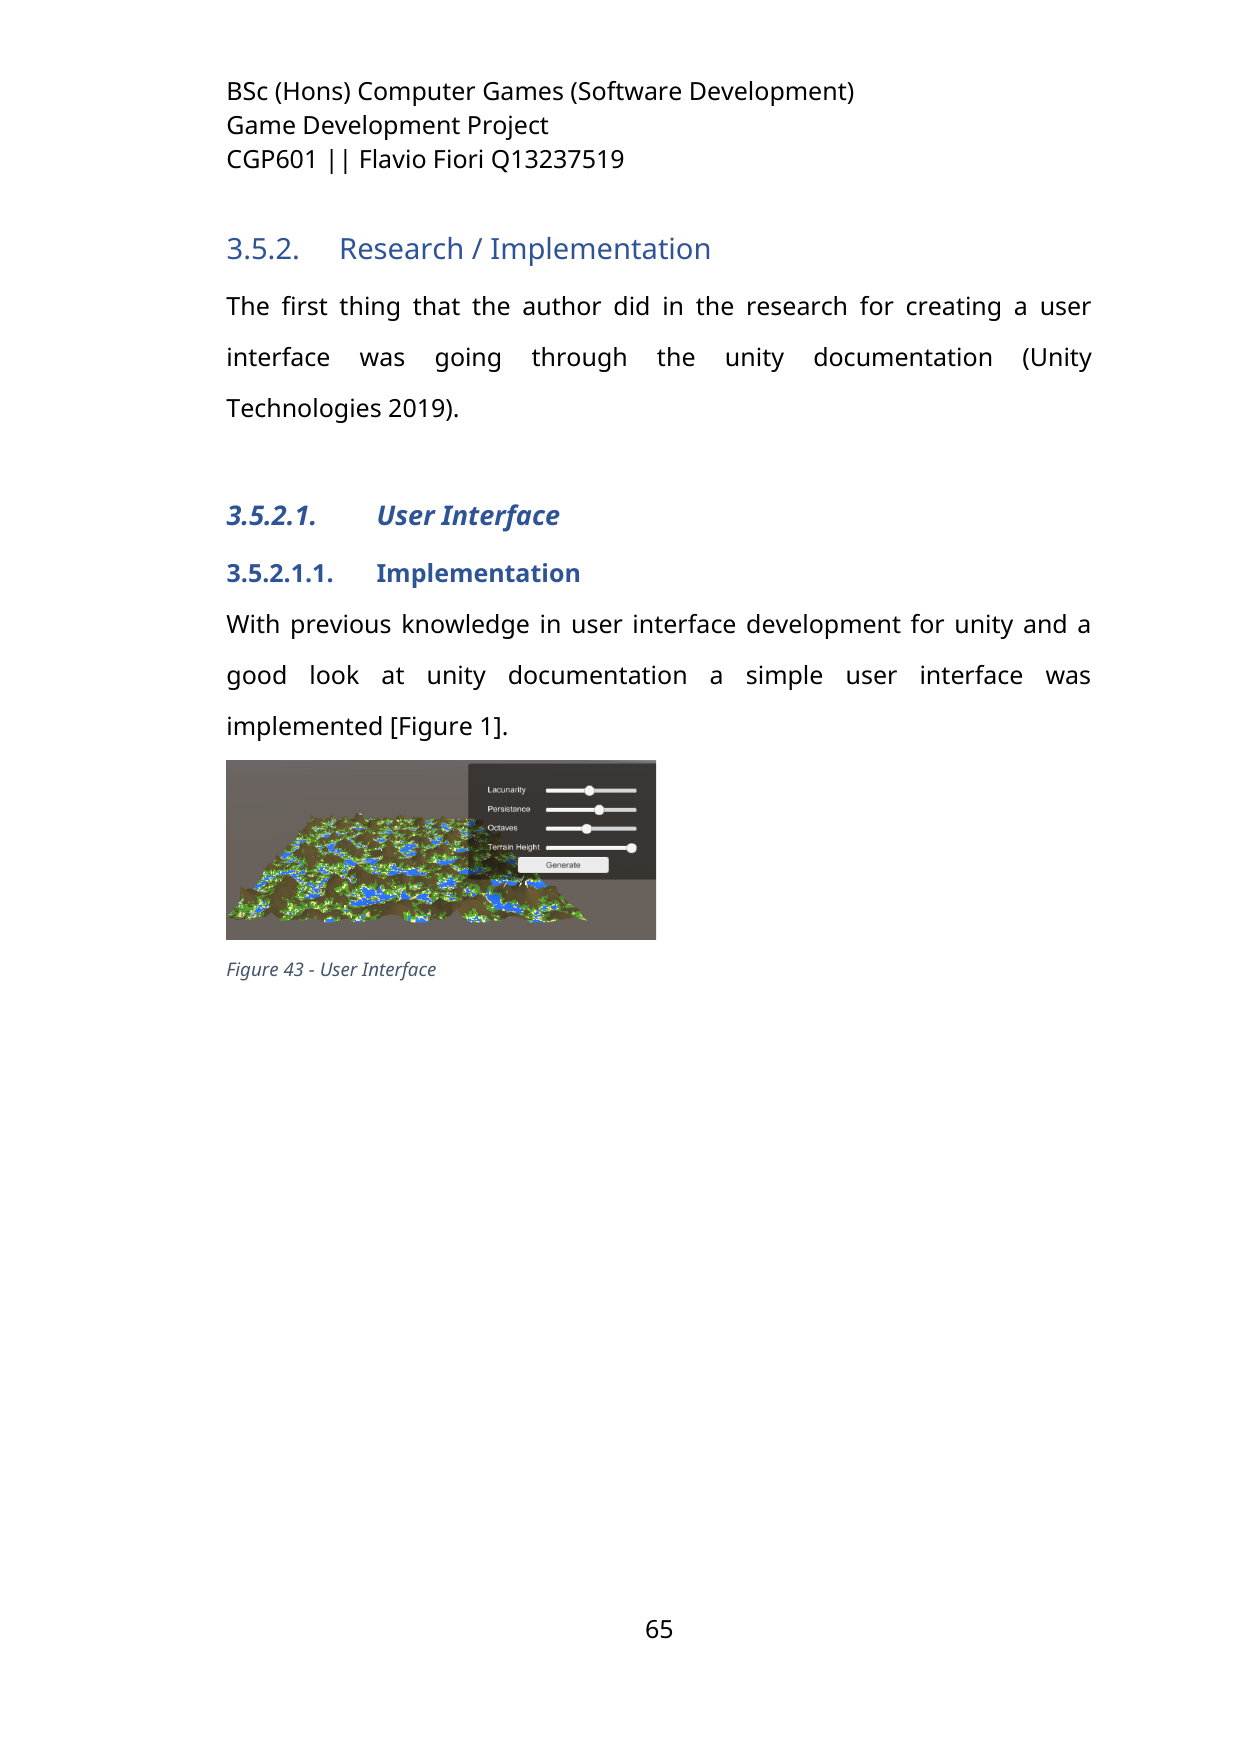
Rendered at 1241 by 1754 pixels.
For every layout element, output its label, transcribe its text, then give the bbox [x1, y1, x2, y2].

subtitle User Interface [226, 496, 1092, 533]
picture [226, 760, 657, 940]
text With previous knowledge in user interface development for unity and a good look at unity documentation a simple user interface was implemented [Figure 1]. [226, 607, 1092, 743]
text The first thing that the author did in the research for creating a user interface was going through the unity documentation (Unity Technologies 2019). [226, 288, 1092, 424]
subtitle Implementation [226, 556, 1092, 590]
subtitle Research / Implementation [226, 229, 1092, 268]
